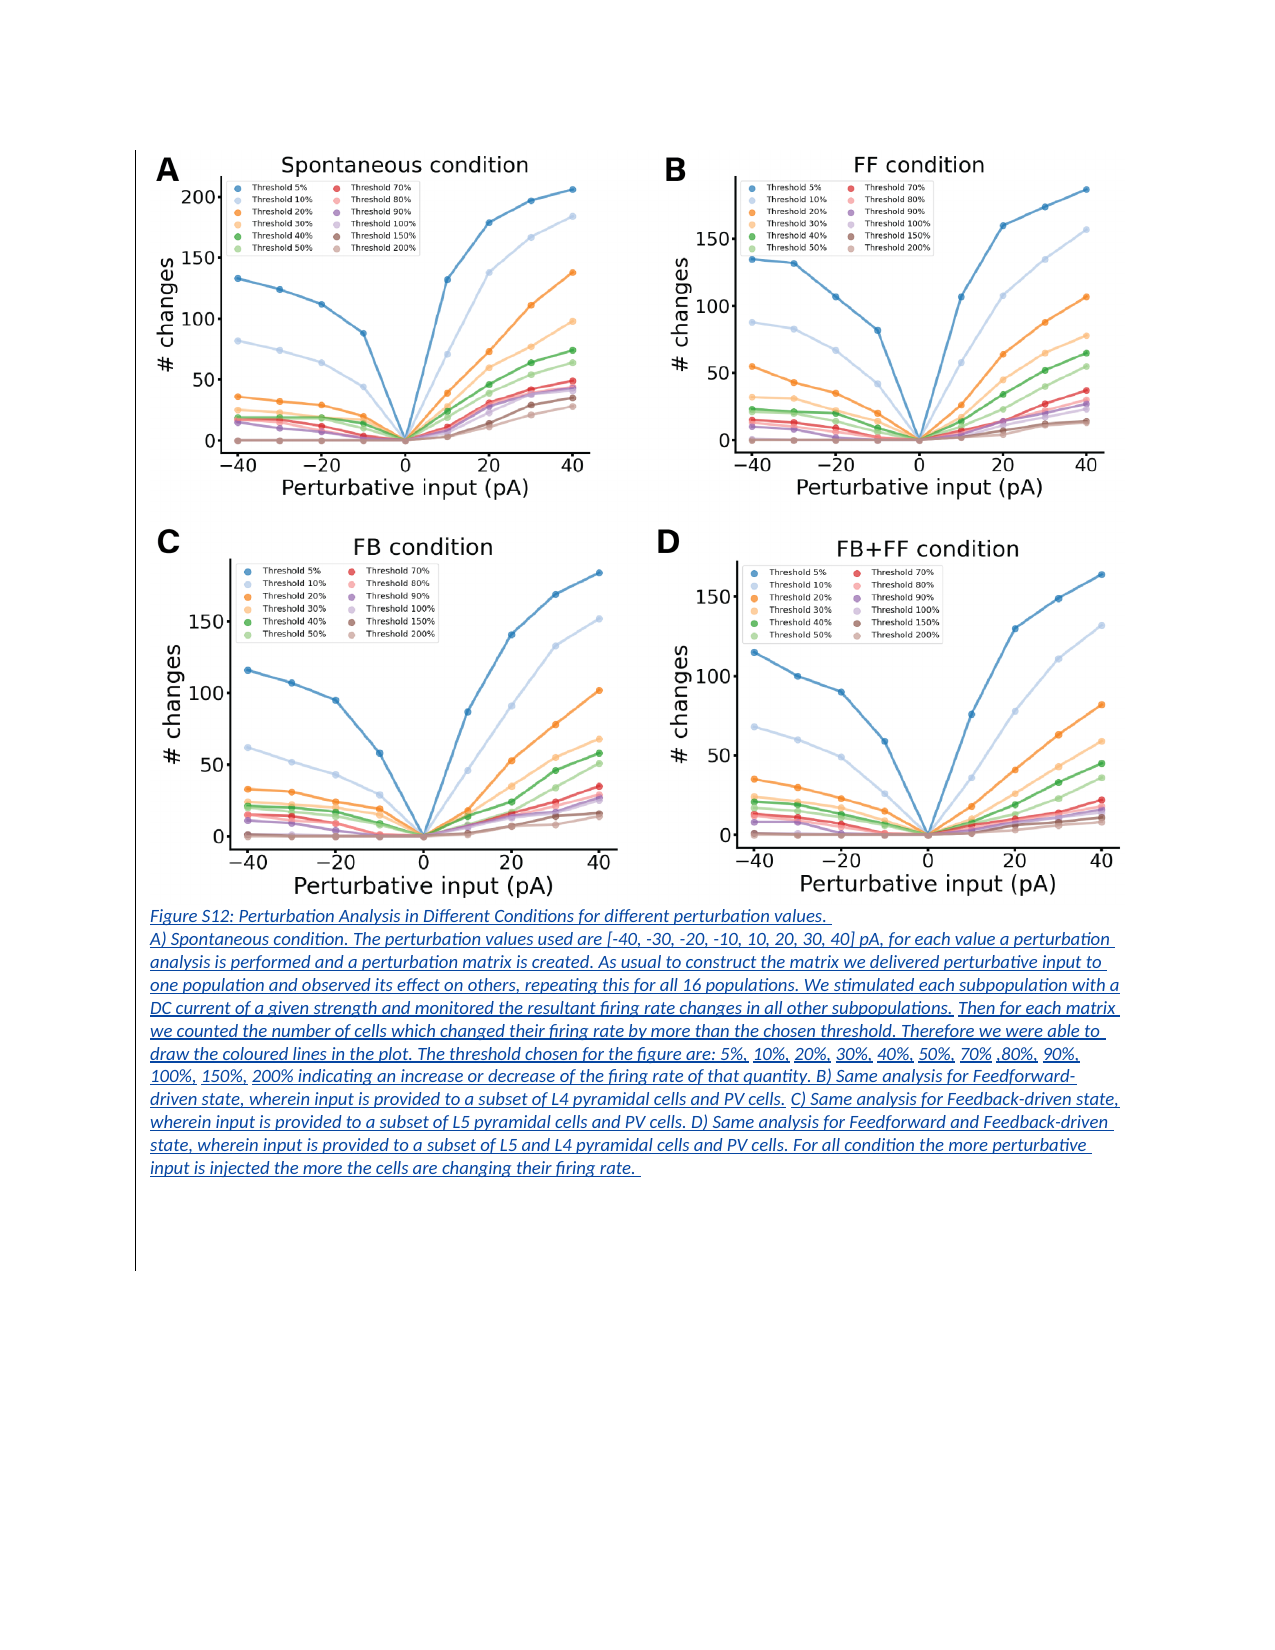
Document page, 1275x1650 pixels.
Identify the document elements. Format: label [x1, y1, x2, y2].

picture [150, 150, 1125, 905]
